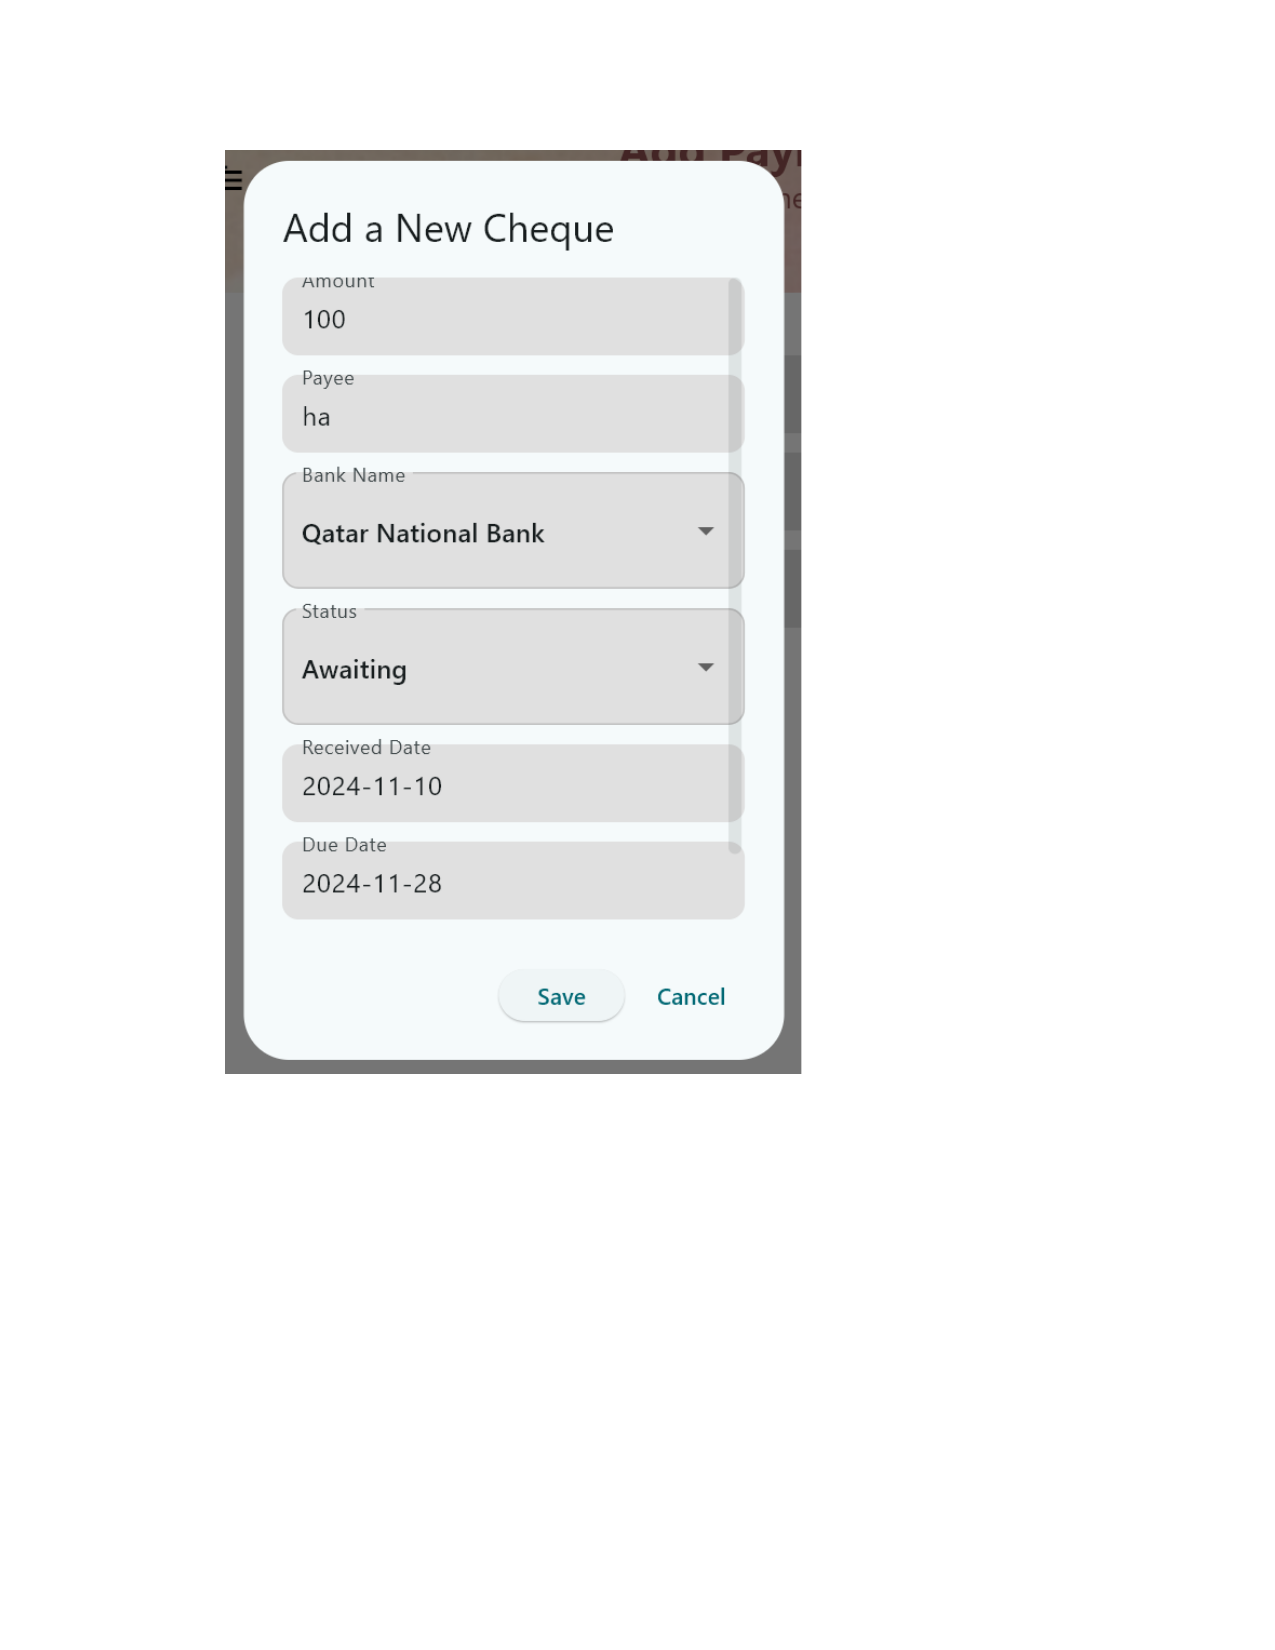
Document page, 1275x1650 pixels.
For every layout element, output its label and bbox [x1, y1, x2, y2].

picture [225, 150, 802, 1074]
